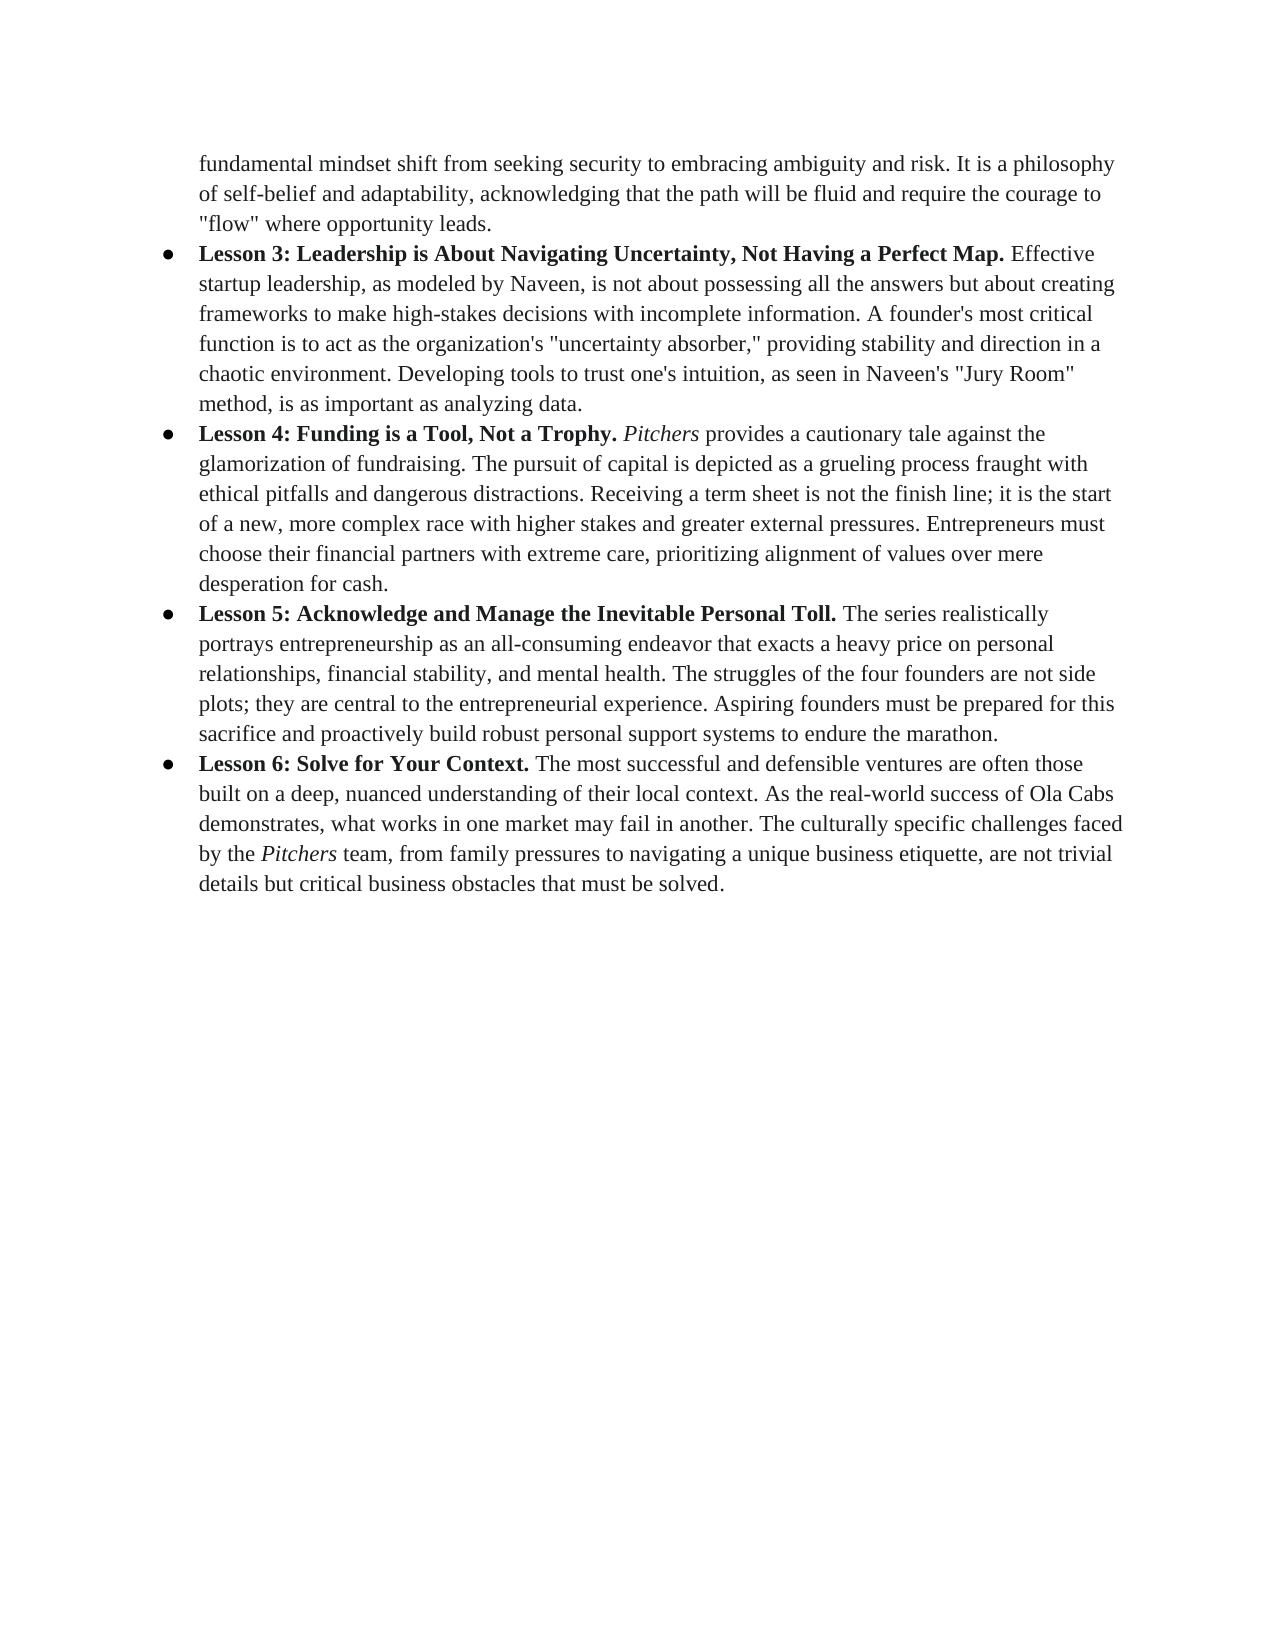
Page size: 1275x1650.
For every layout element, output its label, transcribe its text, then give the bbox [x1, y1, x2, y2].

list Lesson 4: Funding is a Tool, Not a Trophy. Pitchers provides a cautionary tale against the glamorization of fundraising. The pursuit of capital is depicted as a grueling process fraught with ethical pitfalls and dangerous distractions. Receiving a term sheet is not the finish line; it is the start of a new, more complex race with higher stakes and greater external pressures. Entrepreneurs must choose their financial partners with extreme care, prioritizing alignment of values over mere desperation for cash. [161, 420, 1125, 597]
list Lesson 5: Acknowledge and Manage the Inevitable Personal Toll. The series realistically portrays entrepreneurship as an all-consuming endeavor that exacts a heavy price on personal relationships, financial stability, and mental health. The struggles of the four founders are not side plots; they are central to the entrepreneurial experience. Aspiring founders must be prepared for this sacrifice and proactively build robust personal support systems to endure the marathon. [161, 600, 1125, 747]
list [161, 150, 1125, 236]
list Lesson 6: Solve for Your Context. The most successful and defensible ventures are often those built on a deep, nuanced understanding of their local context. As the real-world success of Ola Cabs demonstrates, what works in one market may fail in another. The culturally specific challenges faced by the Pitchers team, from family pressures to navigating a unique business etiquette, are not trivial details but critical business obstacles that must be solved. [161, 750, 1125, 897]
list Lesson 3: Leadership is About Navigating Uncertainty, Not Having a Perfect Map. Effective startup leadership, as modeled by Naveen, is not about possessing all the answers but about creating frameworks to make high-stakes decisions with incomplete information. A founder's most critical function is to act as the organization's "uncertainty absorber," providing stability and direction in a chaotic environment. Developing tools to trust one's intuition, as seen in Naveen's "Jury Room" method, is as important as analyzing data. [161, 240, 1125, 416]
